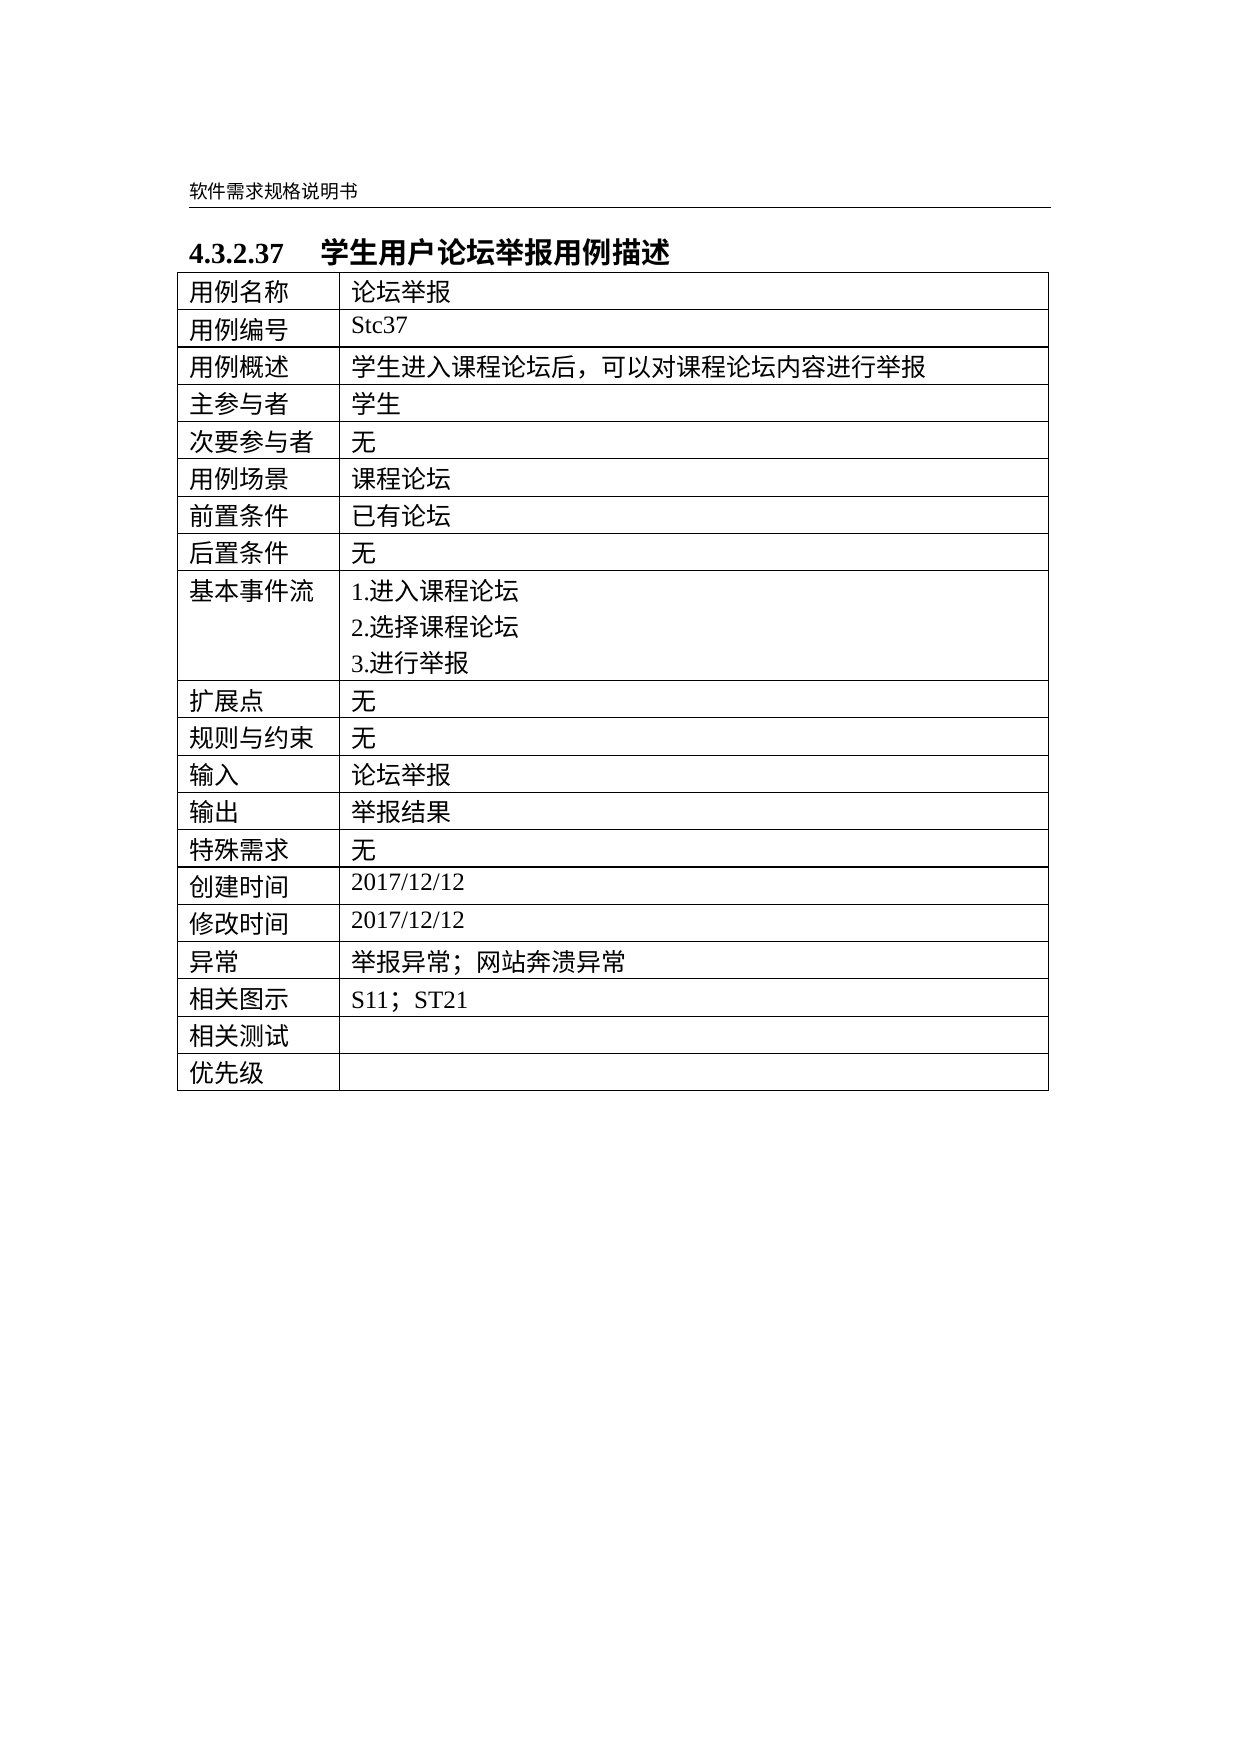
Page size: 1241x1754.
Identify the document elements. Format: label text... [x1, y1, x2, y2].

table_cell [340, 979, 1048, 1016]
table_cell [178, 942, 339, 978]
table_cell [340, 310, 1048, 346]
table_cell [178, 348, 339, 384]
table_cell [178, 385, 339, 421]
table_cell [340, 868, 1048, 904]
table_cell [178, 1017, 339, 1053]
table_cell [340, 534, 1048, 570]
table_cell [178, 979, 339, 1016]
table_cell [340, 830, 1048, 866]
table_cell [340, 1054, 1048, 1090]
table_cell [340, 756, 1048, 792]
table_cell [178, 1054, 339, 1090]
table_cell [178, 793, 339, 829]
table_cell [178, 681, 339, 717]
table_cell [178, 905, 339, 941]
subtitle 学生用户论坛举报用例描述 [189, 229, 1051, 272]
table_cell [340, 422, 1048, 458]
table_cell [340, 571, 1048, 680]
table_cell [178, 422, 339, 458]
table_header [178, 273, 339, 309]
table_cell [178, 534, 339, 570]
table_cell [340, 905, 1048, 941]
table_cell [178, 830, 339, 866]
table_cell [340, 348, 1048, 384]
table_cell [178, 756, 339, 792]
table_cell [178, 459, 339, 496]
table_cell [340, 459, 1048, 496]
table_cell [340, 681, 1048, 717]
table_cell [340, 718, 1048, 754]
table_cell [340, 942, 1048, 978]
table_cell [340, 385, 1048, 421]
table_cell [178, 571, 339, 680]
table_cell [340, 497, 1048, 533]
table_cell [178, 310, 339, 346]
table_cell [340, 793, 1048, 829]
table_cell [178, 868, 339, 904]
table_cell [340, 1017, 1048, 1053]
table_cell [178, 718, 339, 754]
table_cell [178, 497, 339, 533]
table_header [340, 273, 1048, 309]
